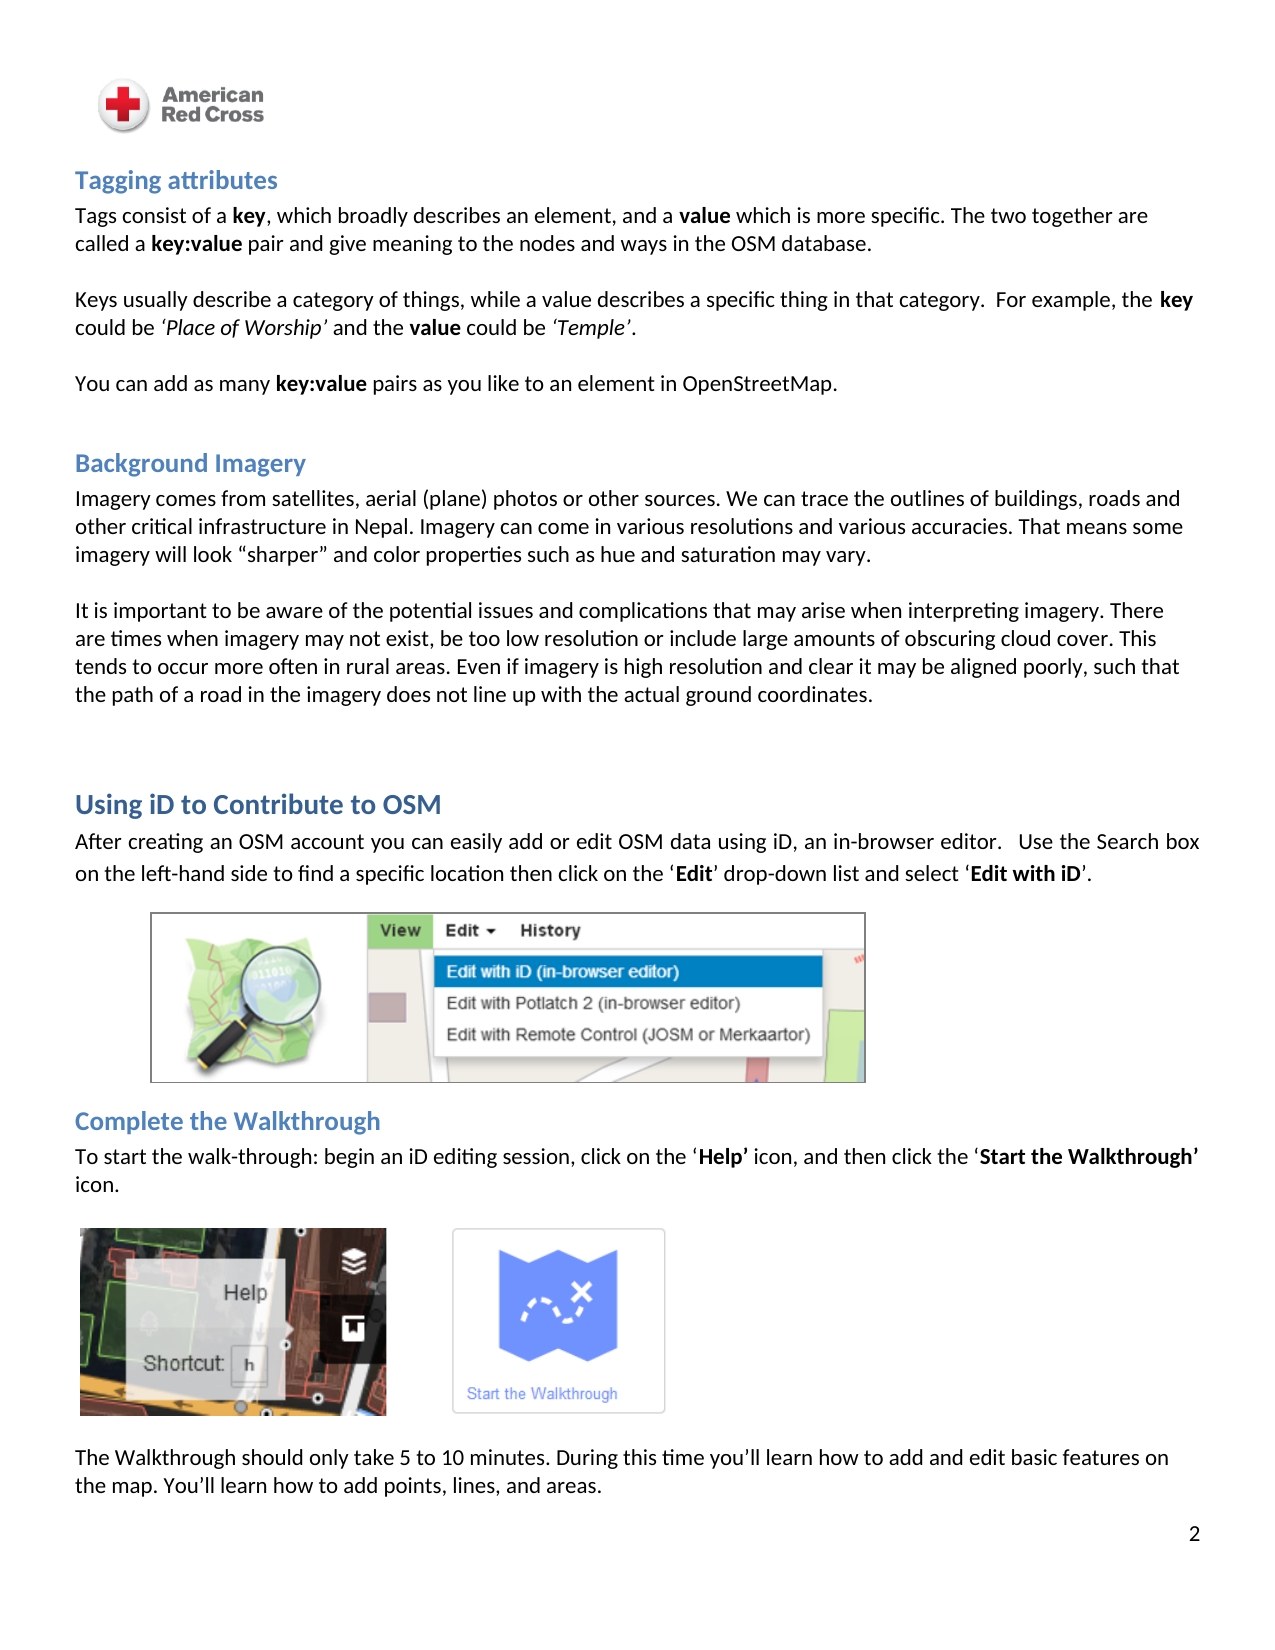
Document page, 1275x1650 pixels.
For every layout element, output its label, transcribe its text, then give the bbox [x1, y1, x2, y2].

subtitle Complete the Walkthrough [75, 1104, 1200, 1137]
text Tags consist of a key, which broadly describes an element, and a value which is more specific. The two together are called a key:value pair and give meaning to the nodes and ways in the OSM database. [75, 201, 1200, 257]
subtitle Background Imagery [75, 446, 1200, 479]
picture [75, 75, 284, 135]
picture [450, 1226, 669, 1416]
picture [152, 914, 864, 1082]
text After creating an OSM account you can easily add or edit OSM data using iD, an in-browser editor. Use the Search box on the left-hand side to find a specific location then click on the ‘Edit’ drop-down list and select ‘Edit with iD’. [75, 827, 1200, 887]
text The Walkthrough should only take 5 to 10 minutes. During this time you’ll learn how to add and edit basic features on the map. You’ll learn how to add points, lines, and areas. [75, 1443, 1200, 1499]
subtitle Using iD to Contribute to OSM [75, 786, 1200, 822]
text Imagery comes from satellites, aerial (plane) photos or other sources. We can trace the outlines of buildings, roads and other critical infrastructure in Nepal. Imagery can come in various resolutions and various accuracies. That means some imagery will look “sharper” and color properties such as hue and saturation may vary. [75, 484, 1200, 568]
text Keys usually describe a category of things, while a value describes a specific thing in that category. For example, the key could be ‘Place of Worship’ and the value could be ‘Temple’. [75, 285, 1200, 341]
text You can add as many key:value pairs as you like to an element in OpenStreetMap. [75, 369, 1200, 397]
text To start the walk-through: begin an iD editing session, click on the ‘Help’ icon, and then click the ‘Start the Walkthrough’ icon. [75, 1142, 1200, 1198]
subtitle Tagging attributes [75, 163, 1200, 196]
text It is important to be aware of the potential issues and complications that may arise when interpreting imagery. There are times when imagery may not exist, be too low resolution or include large amounts of obscuring cloud cover. This tends to occur more often in rural areas. Even if imagery is high resolution and clear it may be aligned poorly, such that the path of a road in the imagery does not line up with the actual ground coordinates. [75, 596, 1200, 708]
picture [80, 1228, 387, 1416]
